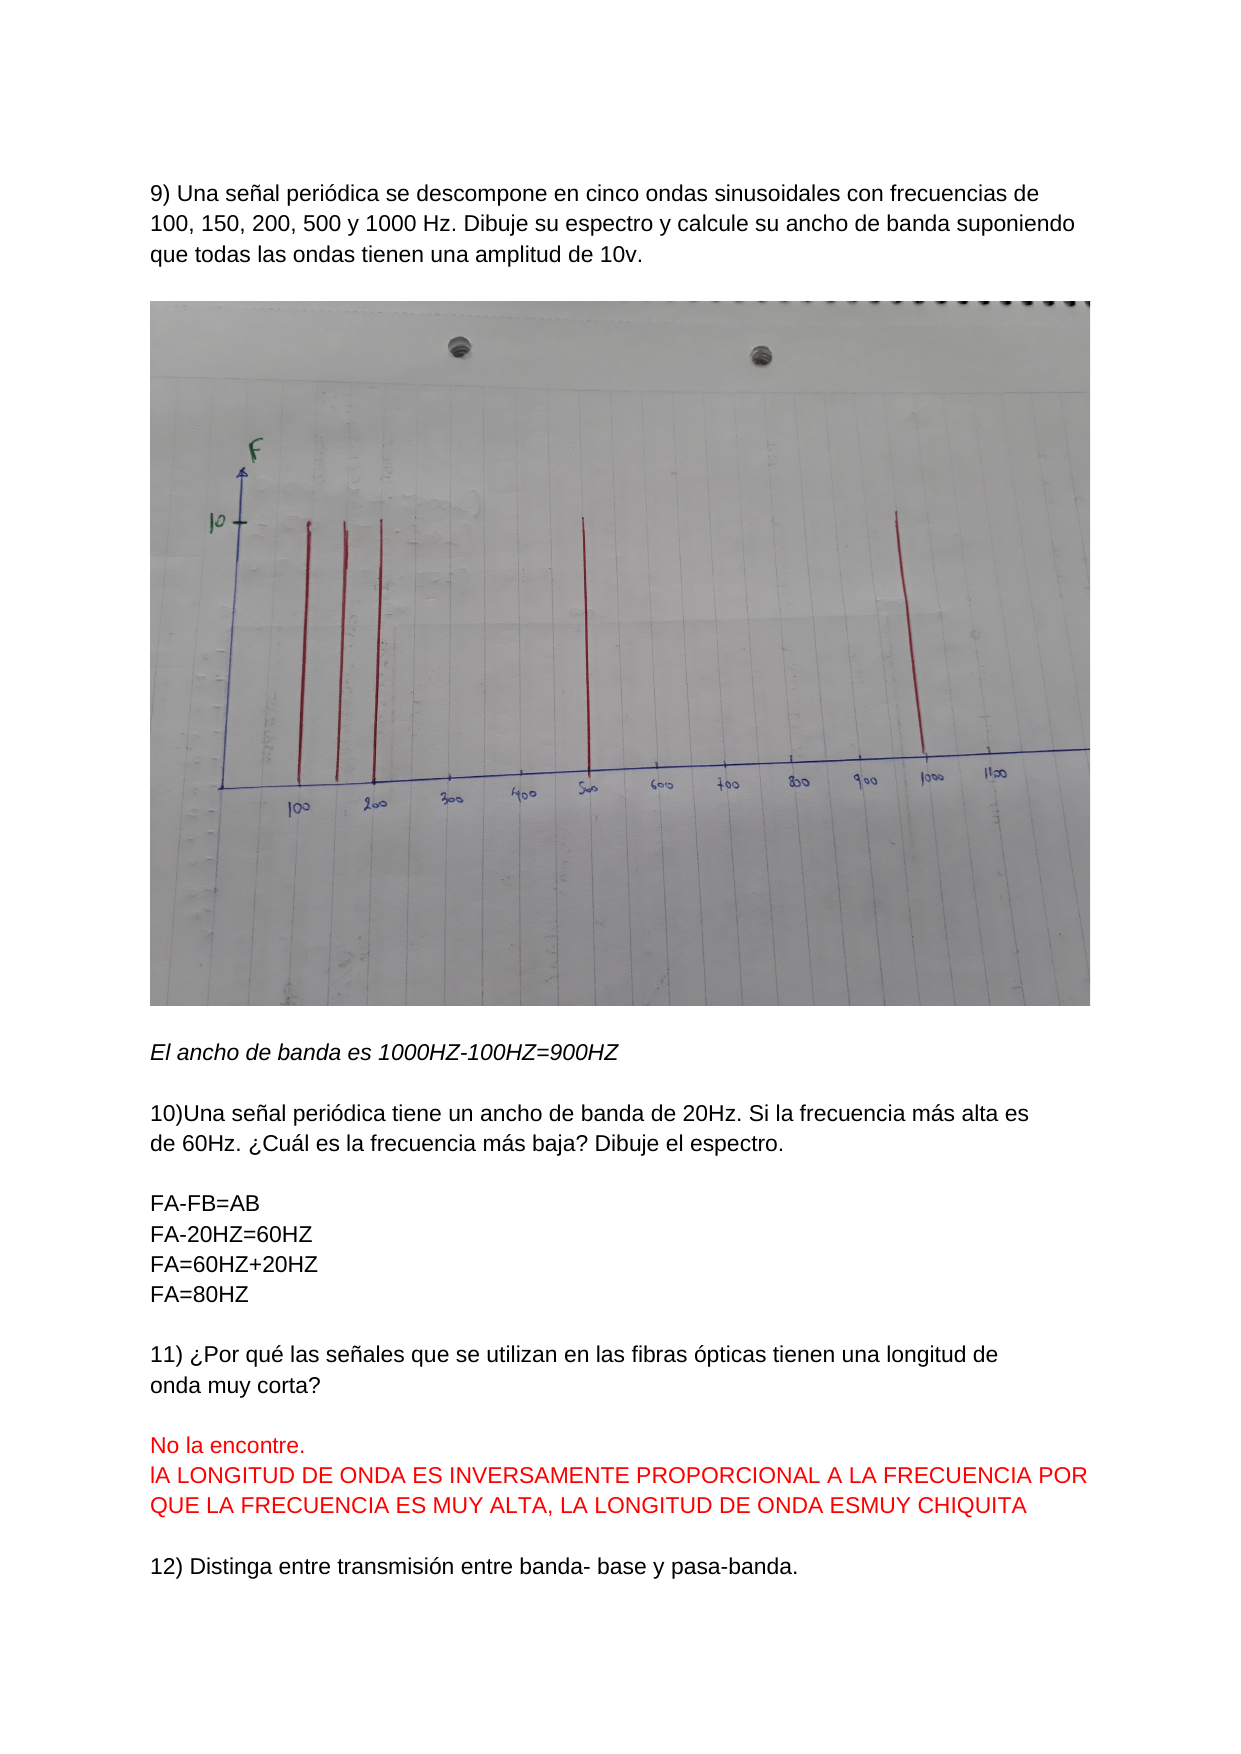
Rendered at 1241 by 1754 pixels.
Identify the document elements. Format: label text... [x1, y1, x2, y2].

text El ancho de banda es 1000HZ-100HZ=900HZ [150, 1039, 1090, 1066]
text 10)Una señal periódica tiene un ancho de banda de 20Hz. Si la frecuencia más alta es de 60Hz. ¿Cuál es la frecuencia más baja? Dibuje el espectro. [150, 1069, 1090, 1156]
text FA=80HZ [150, 1281, 1090, 1307]
text FA-20HZ=60HZ [150, 1221, 1090, 1247]
picture [150, 301, 1091, 1006]
text lA LONGITUD DE ONDA ES INVERSAMENTE PROPORCIONAL A LA FRECUENCIA POR QUE LA FRECUENCIA ES MUY ALTA, LA LONGITUD DE ONDA ESMUY CHIQUITA [150, 1462, 1090, 1519]
text FA=60HZ+20HZ [150, 1251, 1090, 1277]
text FA-FB=AB [150, 1190, 1090, 1217]
text 11) ¿Por qué las señales que se utilizan en las fibras ópticas tienen una longitud de onda muy corta? [150, 1311, 1090, 1398]
text 12) Distinga entre transmisión entre banda- base y pasa-banda. [150, 1523, 1090, 1579]
text 9) Una señal periódica se descompone en cinco ondas sinusoidales con frecuencias de 100, 150, 200, 500 y 1000 Hz. Dibuje su espectro y calcule su ancho de banda suponiendo que todas las ondas tienen una amplitud de 10v. [150, 150, 1090, 267]
text No la encontre. [150, 1432, 1090, 1458]
